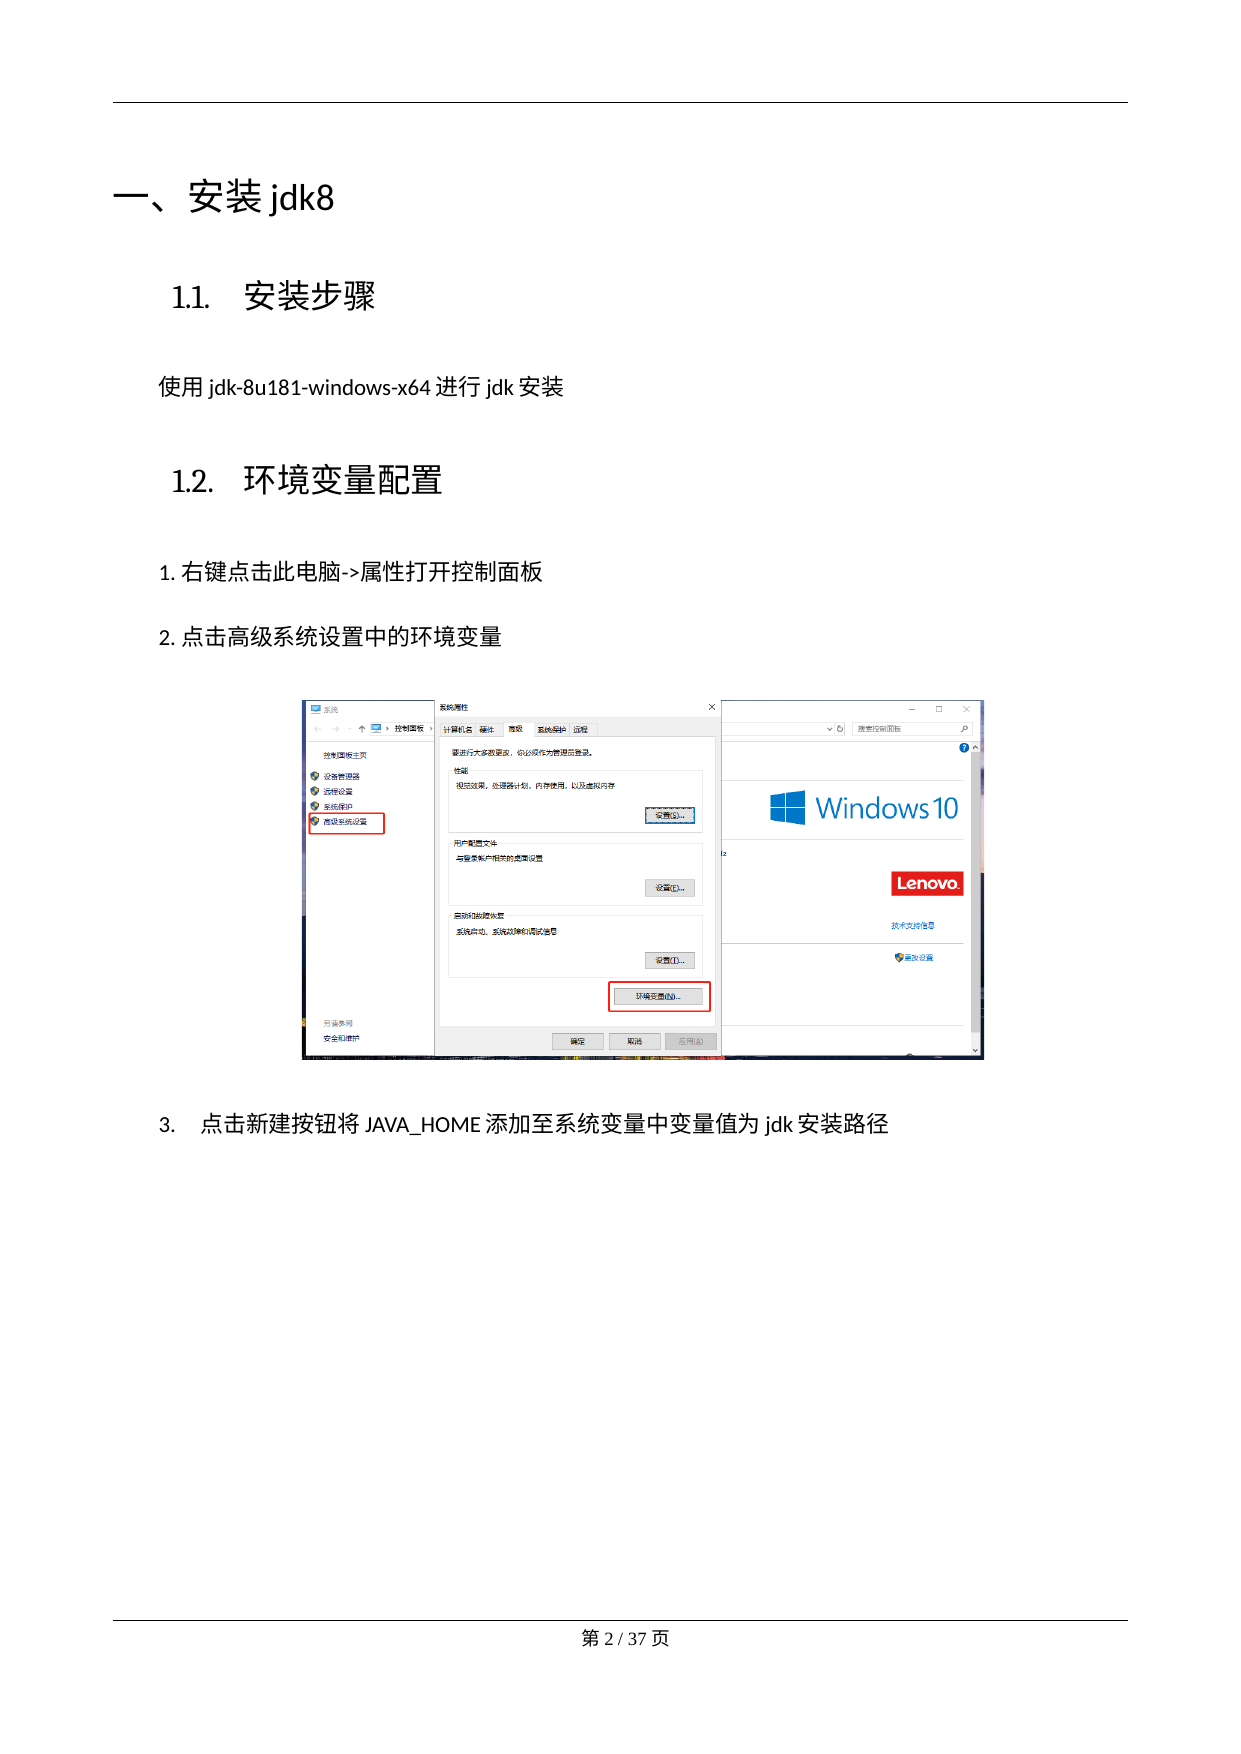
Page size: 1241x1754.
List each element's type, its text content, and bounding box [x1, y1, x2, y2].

subtitle 一、安装jdk8 [112, 162, 1128, 227]
subtitle 环境变量配置 [172, 446, 1128, 511]
text 1. 右键点击此电脑->属性打开控制面板 [112, 538, 1128, 603]
subtitle 安装步骤 [172, 261, 1128, 326]
text 2. 点击高级系统设置中的环境变量 [112, 603, 1128, 668]
text 使用jdk-8u181-windows-x64进行jdk安装 [112, 353, 1128, 418]
list 点击新建按钮将JAVA_HOME添加至系统变量中变量值为jdk安装路径 [112, 1090, 1128, 1155]
picture [301, 700, 985, 1060]
